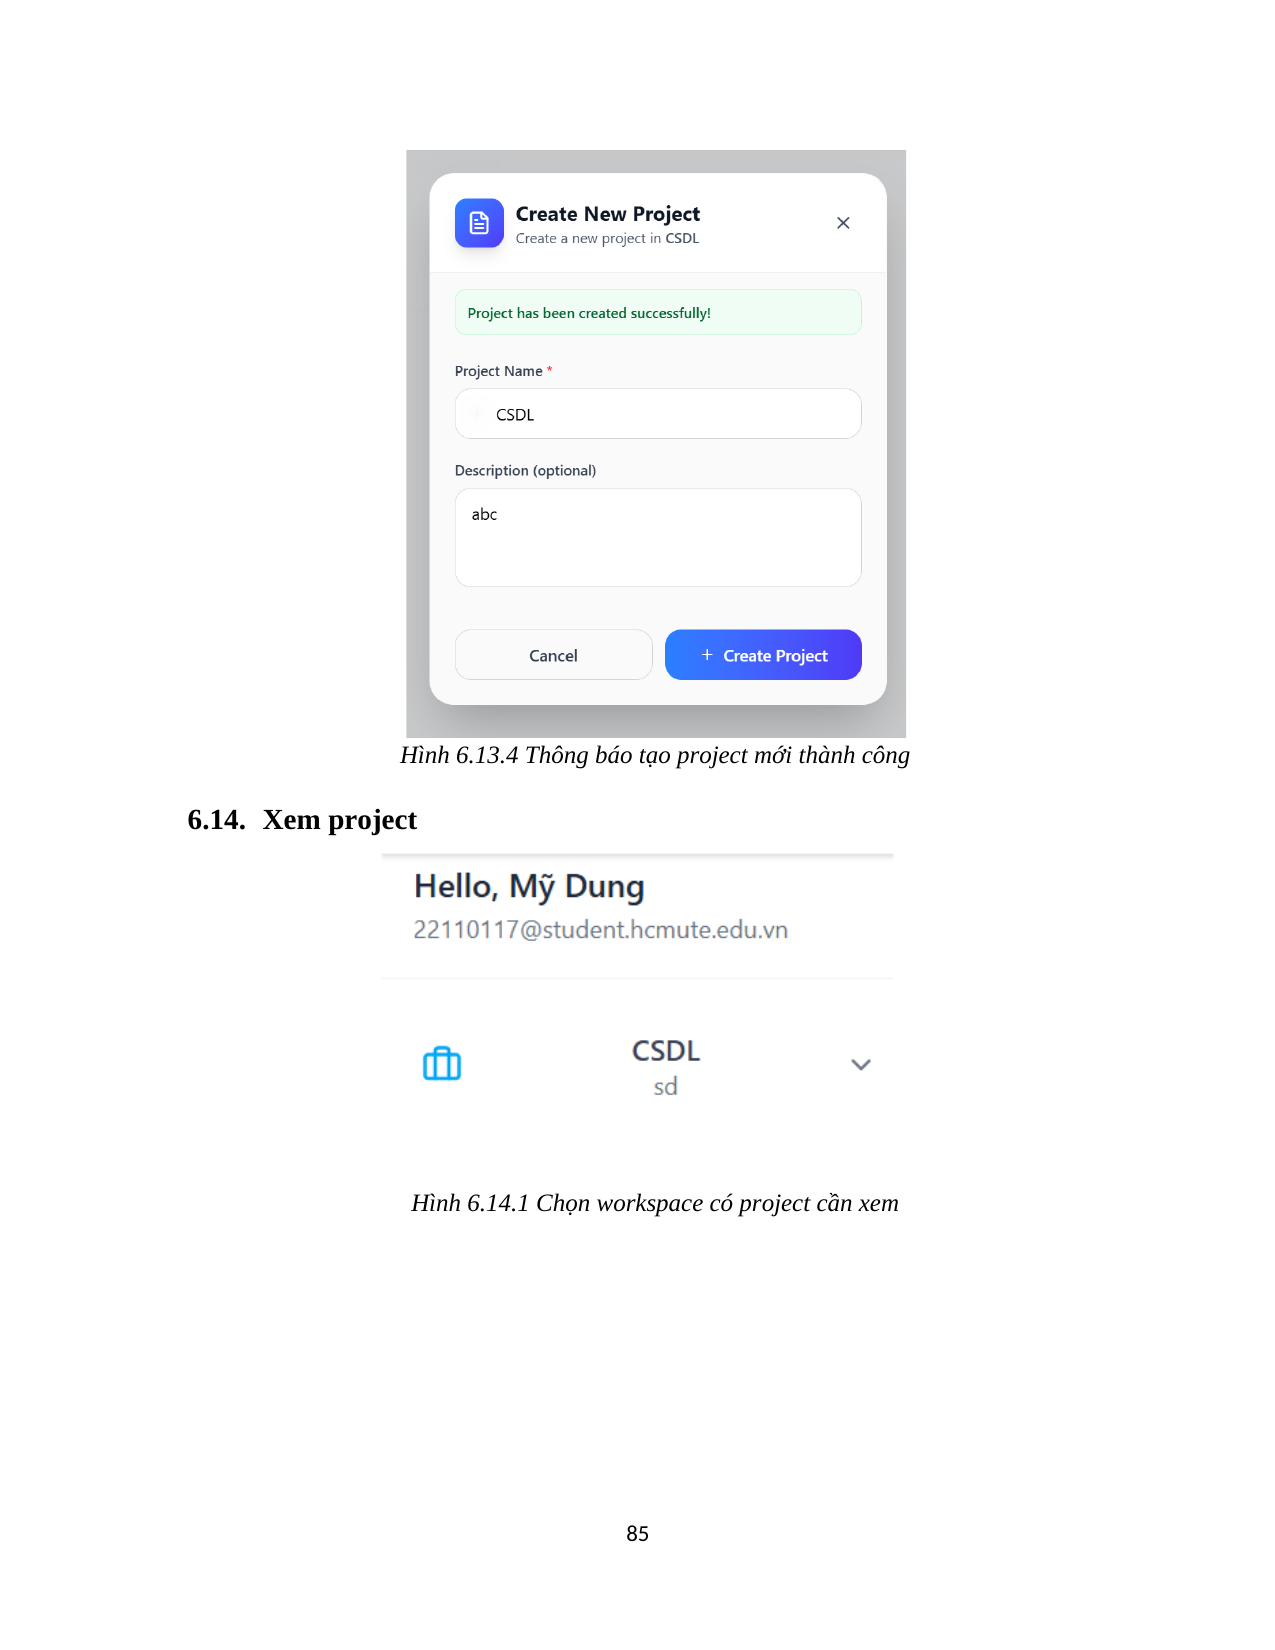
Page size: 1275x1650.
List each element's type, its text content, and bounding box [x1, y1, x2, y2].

list Hình 6.14.1 Chọn workspace có project cần xem [187, 1188, 1125, 1217]
picture [381, 852, 894, 1170]
picture [406, 150, 907, 738]
list Hình 6.13.4 Thông báo tạo project mới thành công [187, 740, 1125, 768]
list Xem project [187, 802, 1125, 835]
